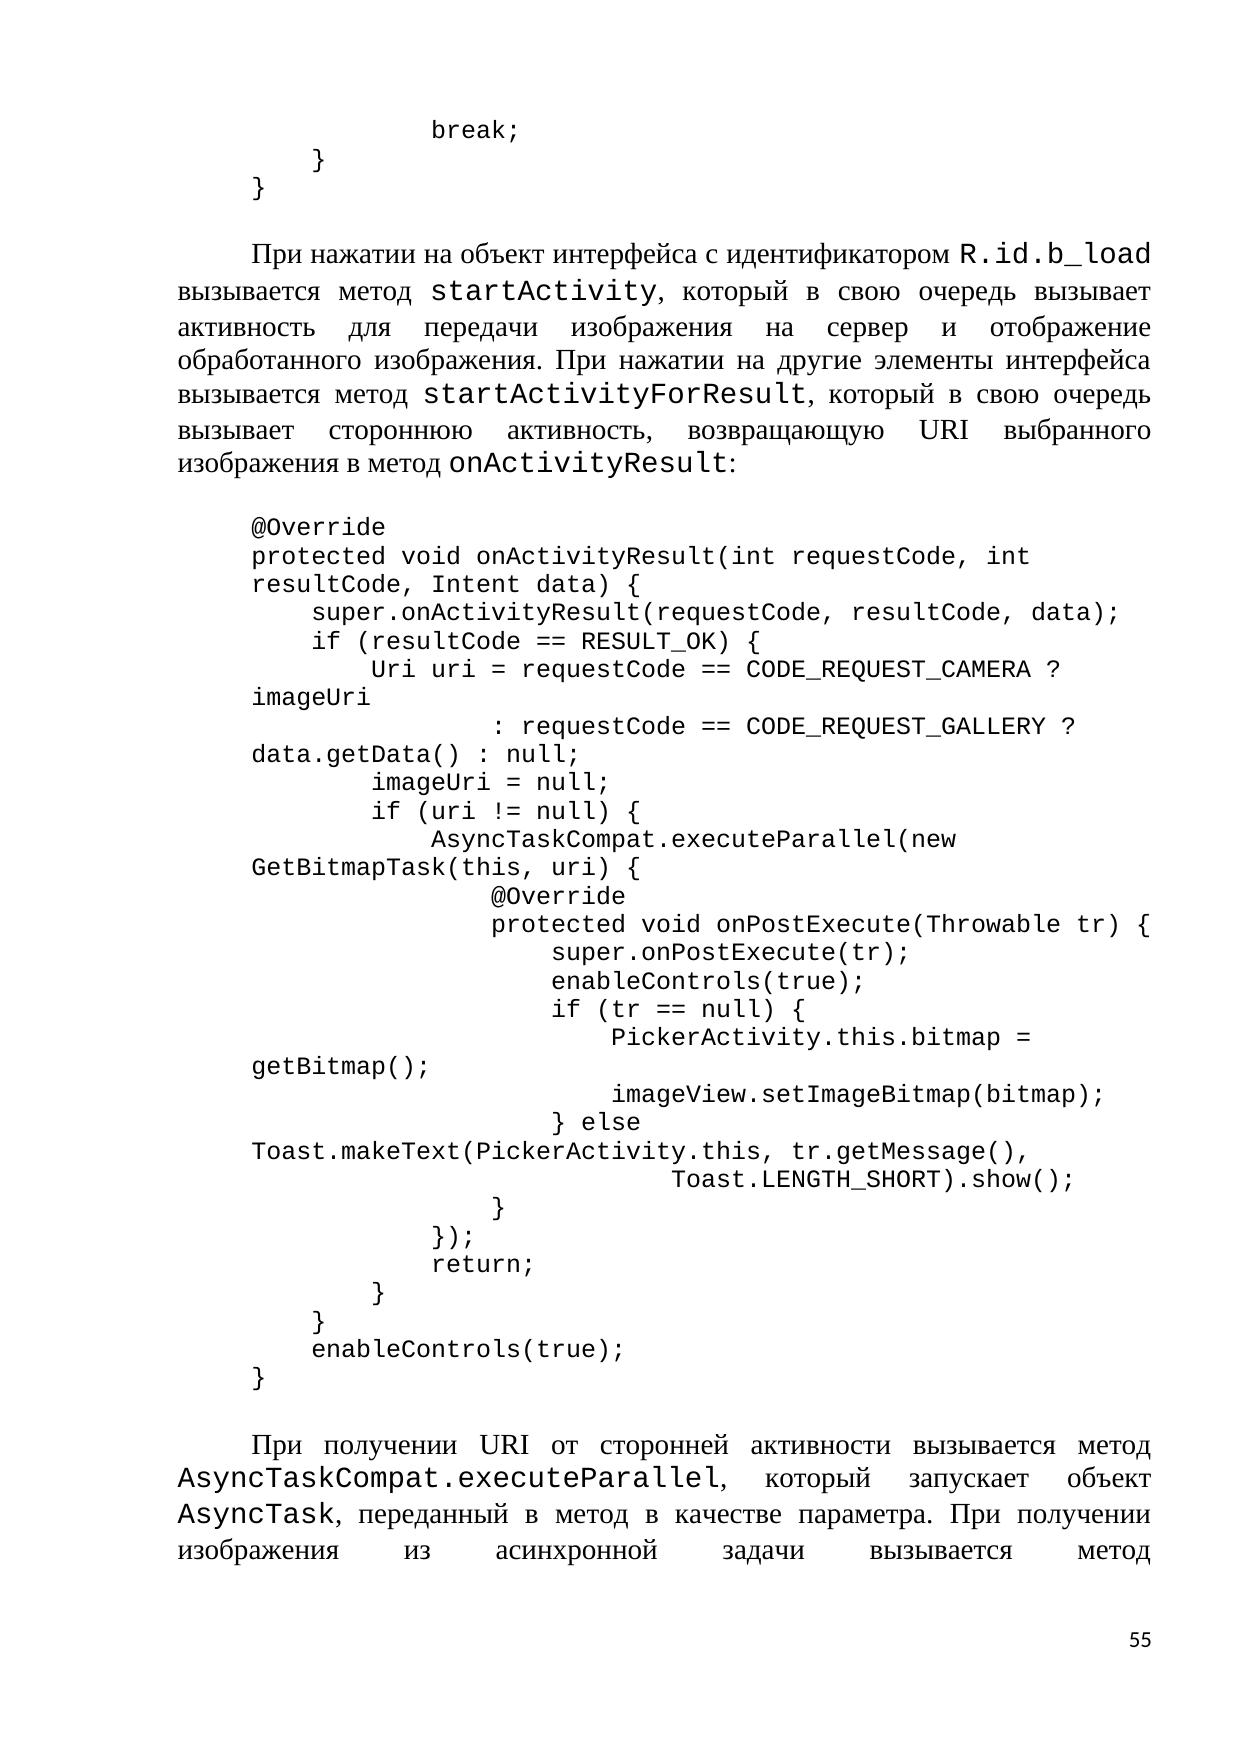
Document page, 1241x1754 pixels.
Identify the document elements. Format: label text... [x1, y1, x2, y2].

list При нажатии на объект интерфейса с идентификатором R.id.b_load вызывается метод startActivity, который в свою очередь вызывает активность для передачи изображения на сервер и отображение обработанного изображения. При нажатии на другие элементы интерфейса вызывается метод startActivityForResult, который в свою очередь вызывает стороннюю активность, возвращающую URI выбранного изображения в метод onActivityResult: [177, 237, 1152, 481]
list @Override protected void onActivityResult(int requestCode, int resultCode, Intent data) { super.onActivityResult(requestCode, resultCode, data); if (resultCode == RESULT_OK) { Uri uri = requestCode == CODE_REQUEST_CAMERA ? imageUri : requestCode == CODE_REQUEST_GALLERY ? data.getData() : null; imageUri = null; if (uri != null) { AsyncTaskCompat.executeParallel(new GetBitmapTask(this, uri) { @Override protected void onPostExecute(Throwable tr) { super.onPostExecute(tr); enableControls(true); if (tr == null) { PickerActivity.this.bitmap = getBitmap(); imageView.setImageBitmap(bitmap); } else Toast.makeText(PickerActivity.this, tr.getMessage(), Toast.LENGTH_SHORT).show(); } }); return; } } enableControls(true); } [251, 515, 1152, 1393]
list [177, 1427, 1152, 1566]
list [251, 118, 1152, 203]
